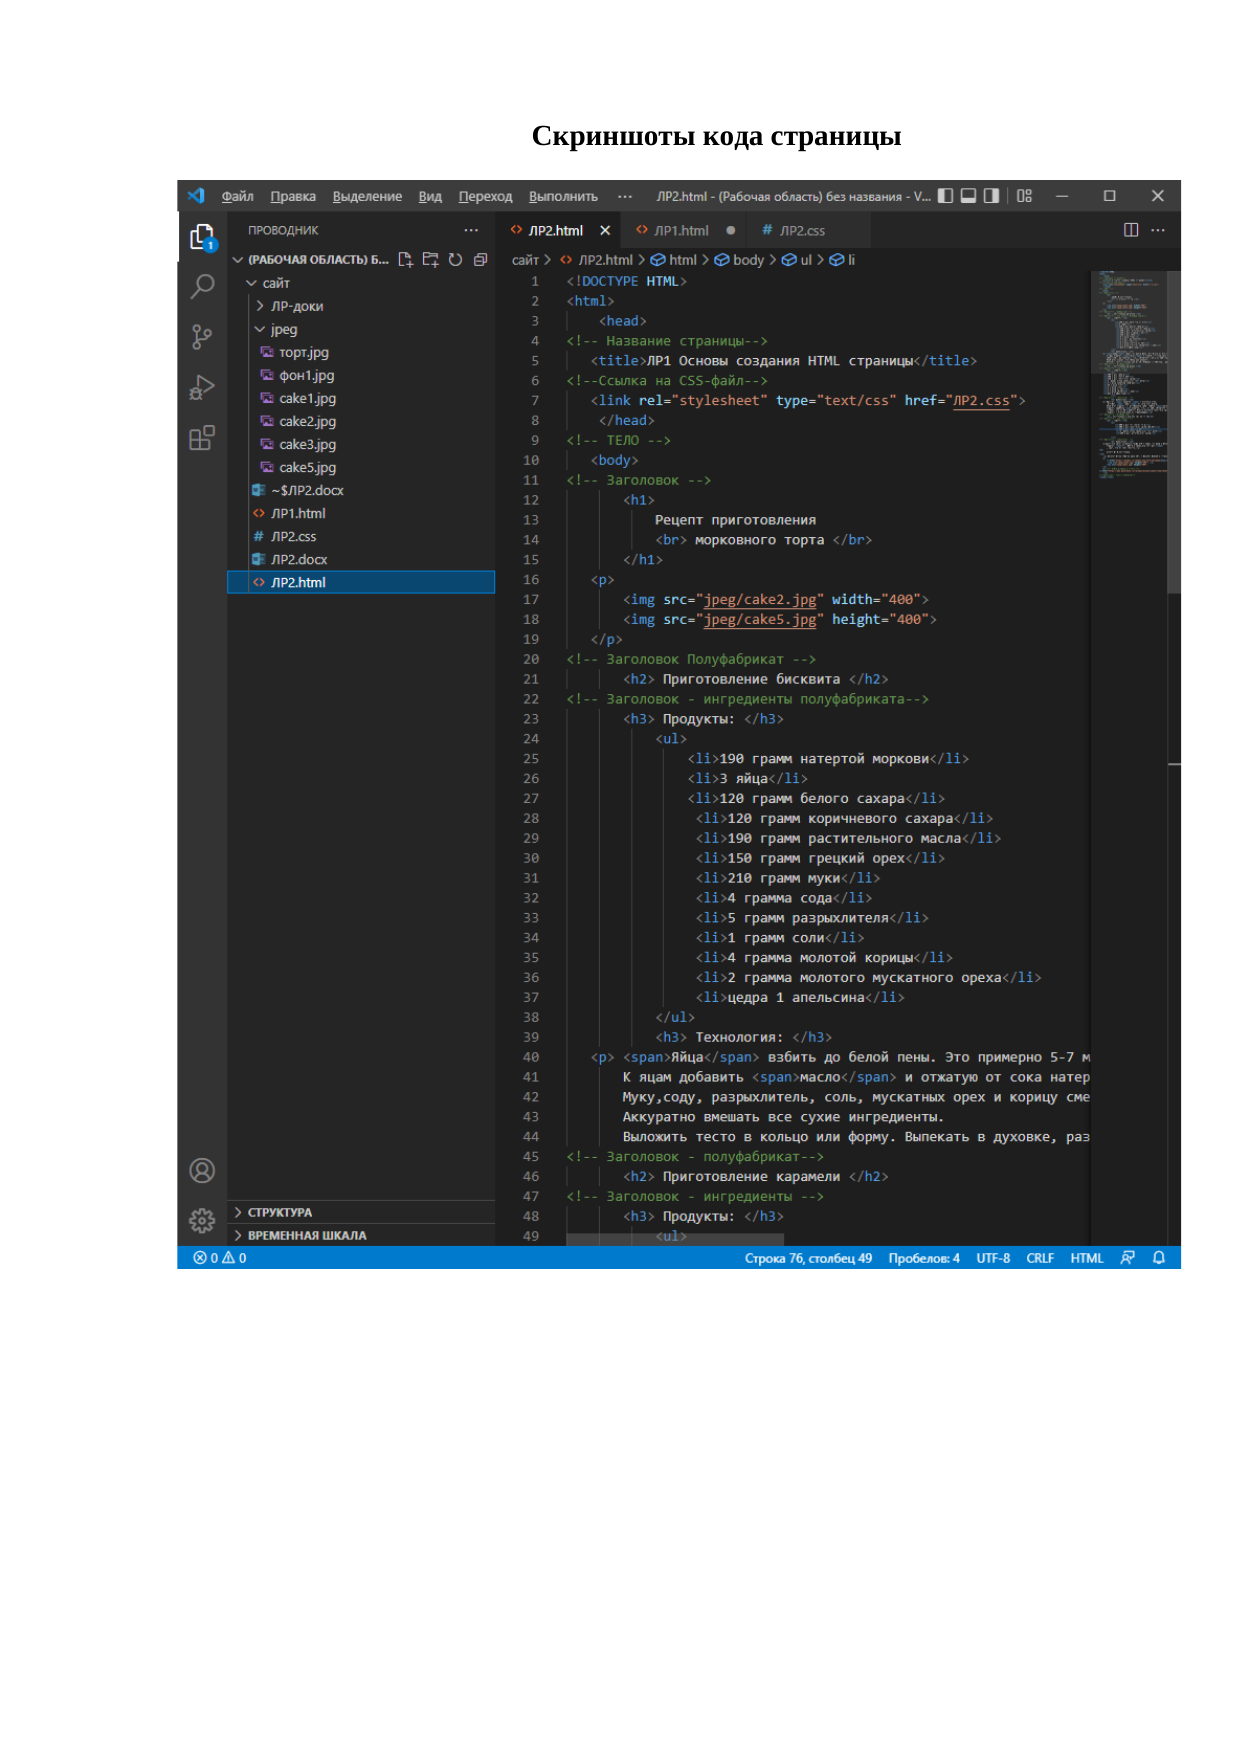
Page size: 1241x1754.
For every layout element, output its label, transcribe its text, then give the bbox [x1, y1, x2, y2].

picture [177, 180, 1182, 1269]
text Скриншоты кода страницы [252, 118, 1181, 152]
